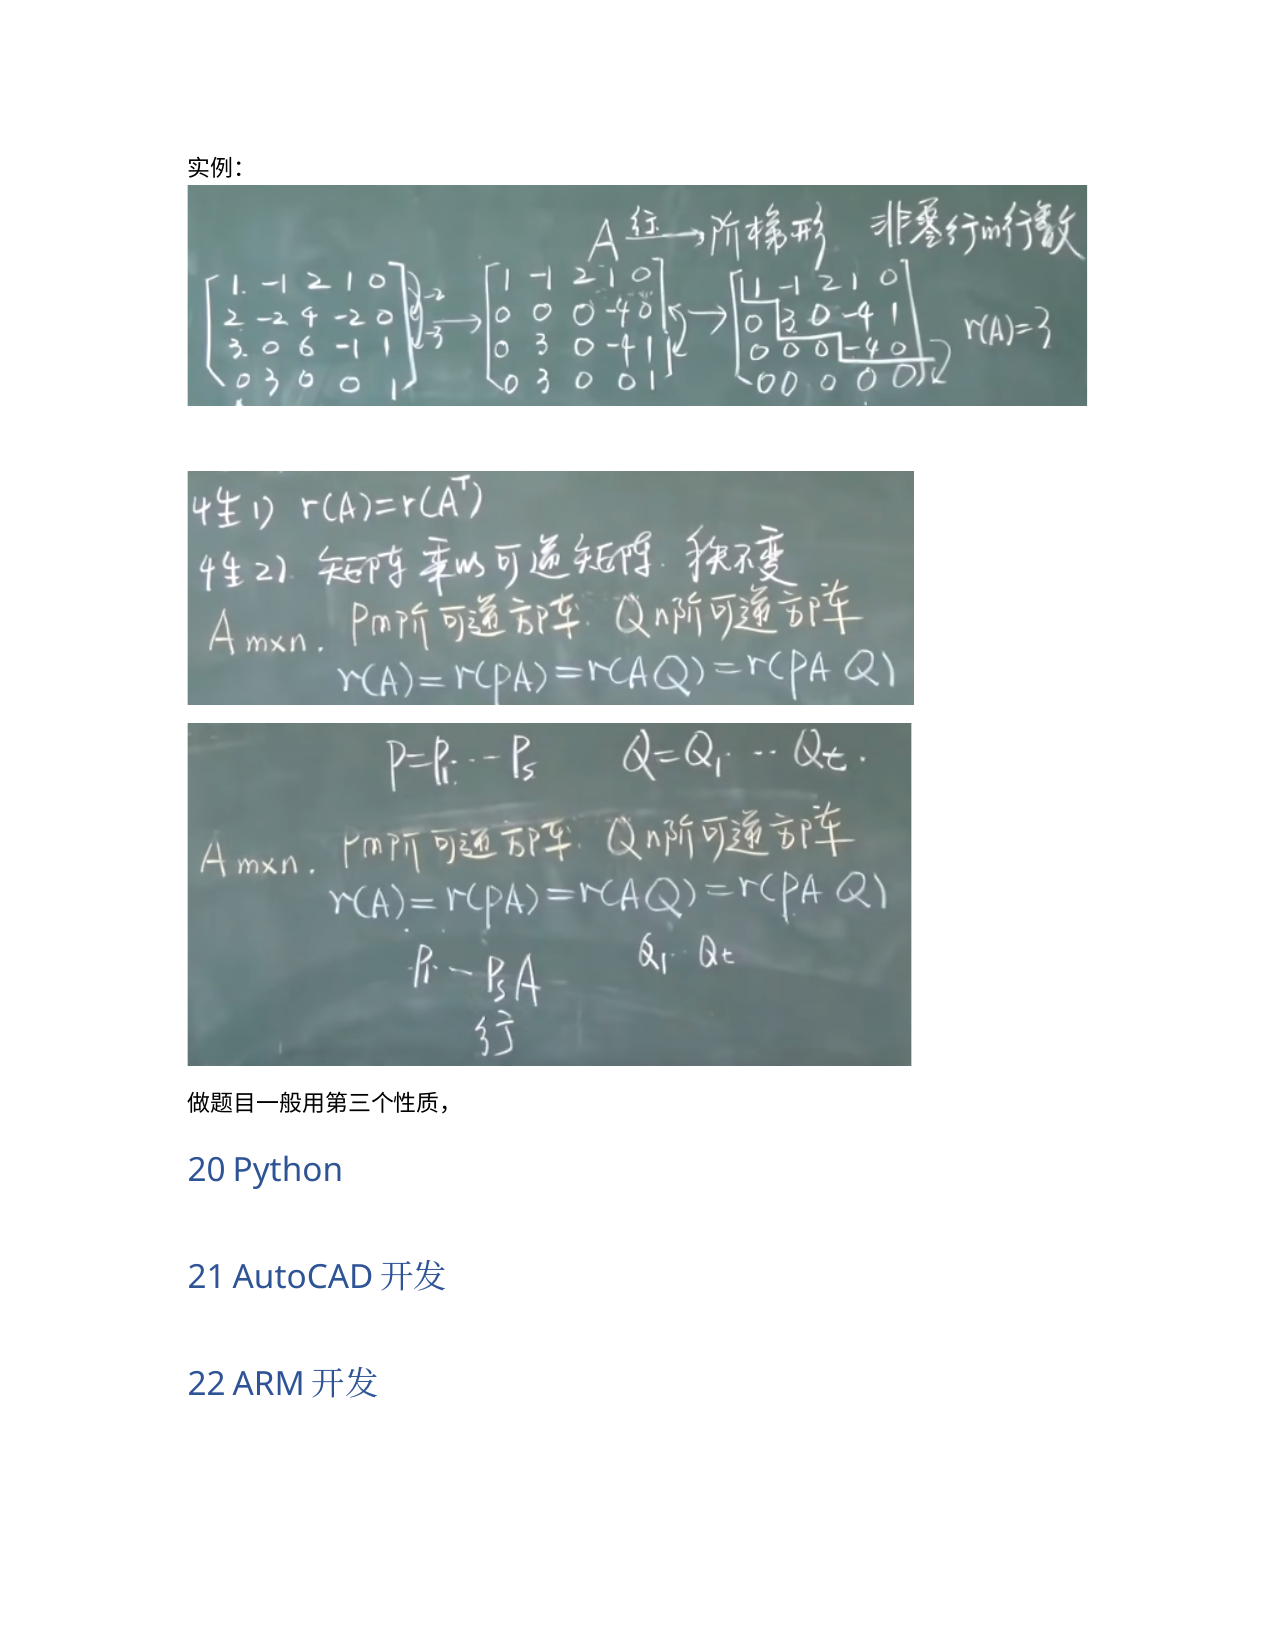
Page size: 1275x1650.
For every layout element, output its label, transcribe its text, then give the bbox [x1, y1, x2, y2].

picture [187, 471, 914, 705]
picture [187, 185, 1088, 406]
subtitle Python [187, 1146, 1087, 1191]
picture [187, 723, 912, 1066]
subtitle ARM开发 [187, 1357, 1087, 1405]
subtitle AutoCAD开发 [187, 1250, 1087, 1298]
text 实例： [187, 150, 1087, 185]
text 做题目一般用第三个性质， [187, 1085, 1087, 1118]
